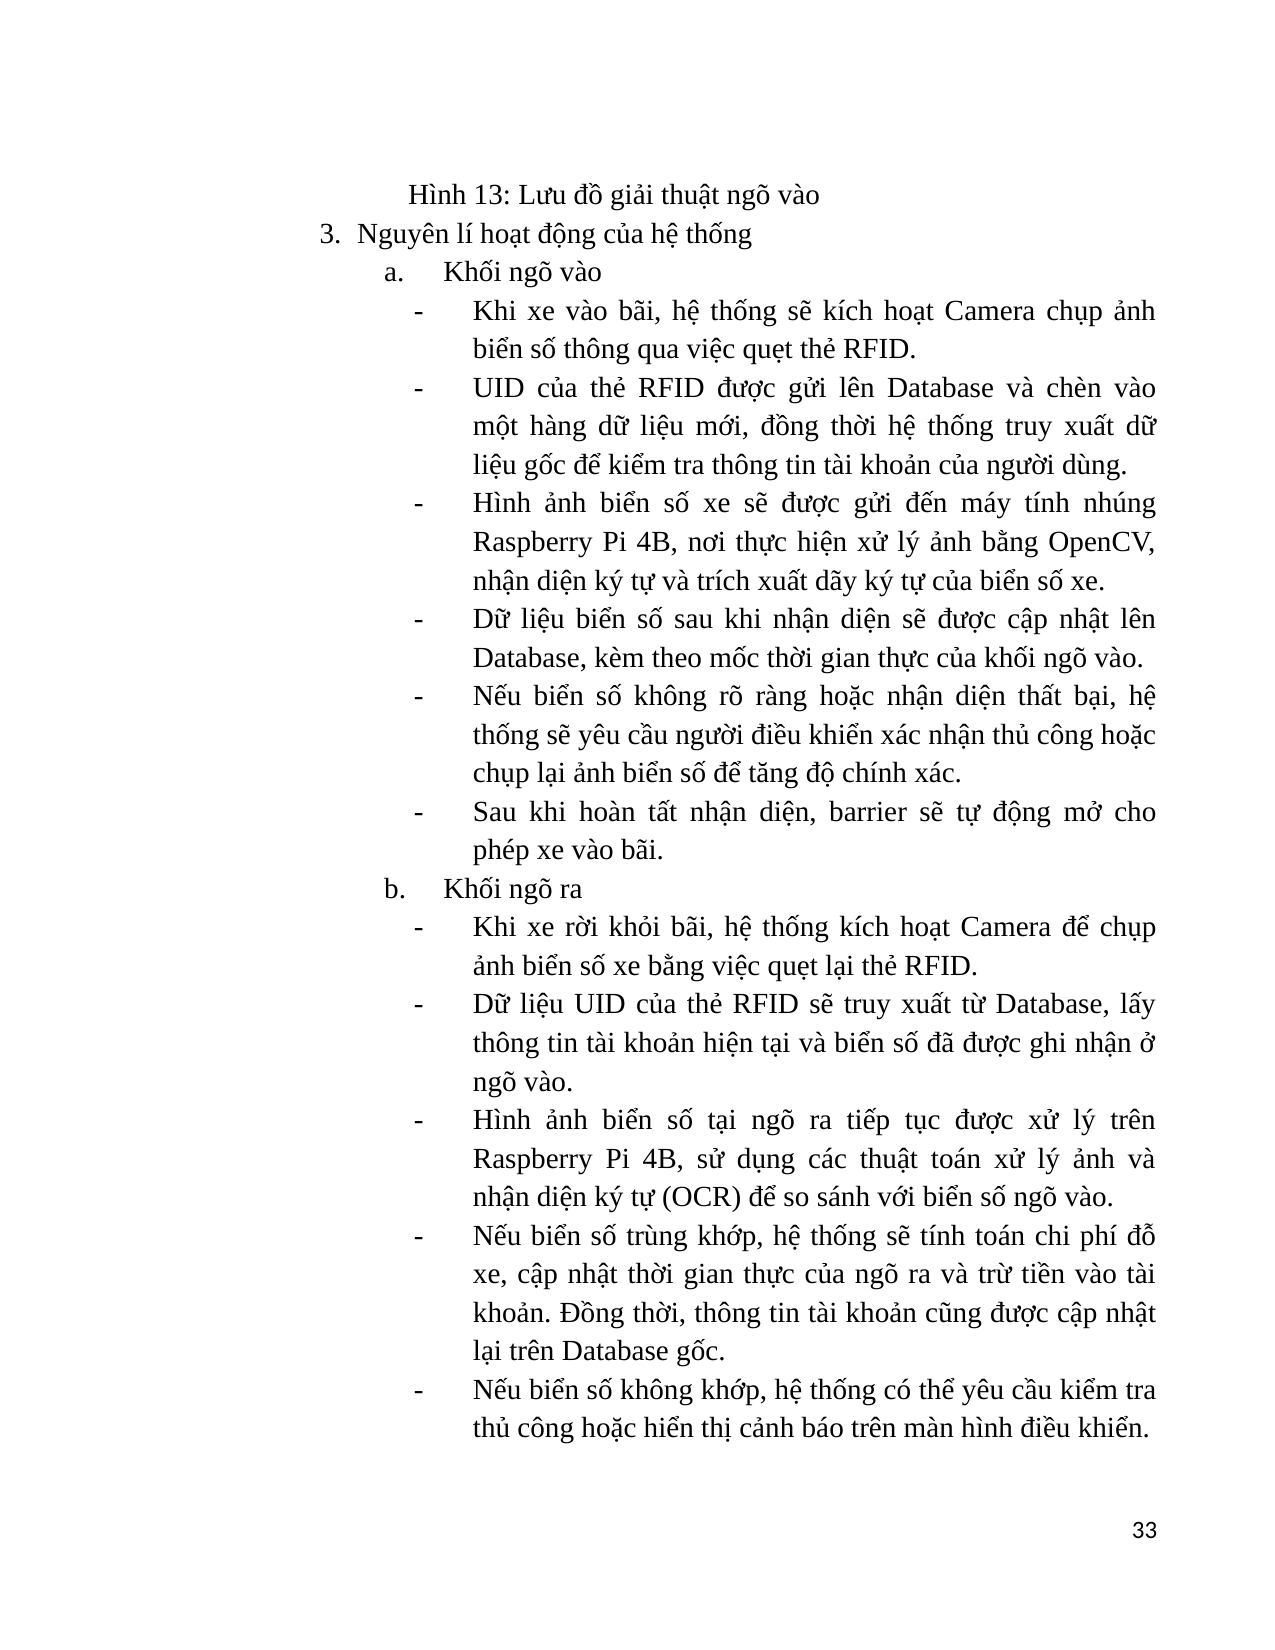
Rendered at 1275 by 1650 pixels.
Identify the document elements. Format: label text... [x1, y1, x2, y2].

list Dữ liệu UID của thẻ RFID sẽ truy xuất từ Database, lấy thông tin tài khoản hiện tại và biển số đã được ghi nhận ở ngõ vào. [413, 987, 1157, 1097]
list Khi xe rời khỏi bãi, hệ thống kích hoạt Camera để chụp ảnh biển số xe bằng việc quẹt lại thẻ RFID. [413, 909, 1157, 982]
list Sau khi hoàn tất nhận diện, barrier sẽ tự động mở cho phép xe vào bãi. [413, 794, 1157, 866]
list Khối ngõ ra [384, 871, 1157, 904]
list Nếu biển số không rõ ràng hoặc nhận diện thất bại, hệ thống sẽ yêu cầu người điều khiển xác nhận thủ công hoặc chụp lại ảnh biển số để tăng độ chính xác. [413, 678, 1157, 789]
list Dữ liệu biển số sau khi nhận diện sẽ được cập nhật lên Database, kèm theo mốc thời gian thực của khối ngõ vào. [413, 601, 1157, 673]
list Hình ảnh biển số xe sẽ được gửi đến máy tính nhúng Raspberry Pi 4B, nơi thực hiện xử lý ảnh bằng OpenCV, nhận diện ký tự và trích xuất dãy ký tự của biển số xe. [413, 486, 1157, 596]
list Khối ngõ vào [384, 254, 1157, 288]
list Khi xe vào bãi, hệ thống sẽ kích hoạt Camera chụp ảnh biển số thông qua việc quẹt thẻ RFID. [413, 293, 1157, 365]
list Nguyên lí hoạt động của hệ thống [319, 216, 1157, 249]
list UID của thẻ RFID được gửi lên Database và chèn vào một hàng dữ liệu mới, đồng thời hệ thống truy xuất dữ liệu gốc để kiểm tra thông tin tài khoản của người dùng. [413, 370, 1157, 481]
list Nếu biển số không khớp, hệ thống có thể yêu cầu kiểm tra thủ công hoặc hiển thị cảnh báo trên màn hình điều khiển. [413, 1372, 1157, 1444]
list Hình ảnh biển số tại ngõ ra tiếp tục được xử lý trên Raspberry Pi 4B, sử dụng các thuật toán xử lý ảnh và nhận diện ký tự (OCR) để so sánh với biển số ngõ vào. [413, 1102, 1157, 1213]
list Nếu biển số trùng khớp, hệ thống sẽ tính toán chi phí đỗ xe, cập nhật thời gian thực của ngõ ra và trừ tiền vào tài khoản. Đồng thời, thông tin tài khoản cũng được cập nhật lại trên Database gốc. [413, 1218, 1157, 1367]
list Hình 13: Lưu đồ giải thuật ngõ vào [357, 177, 1157, 211]
